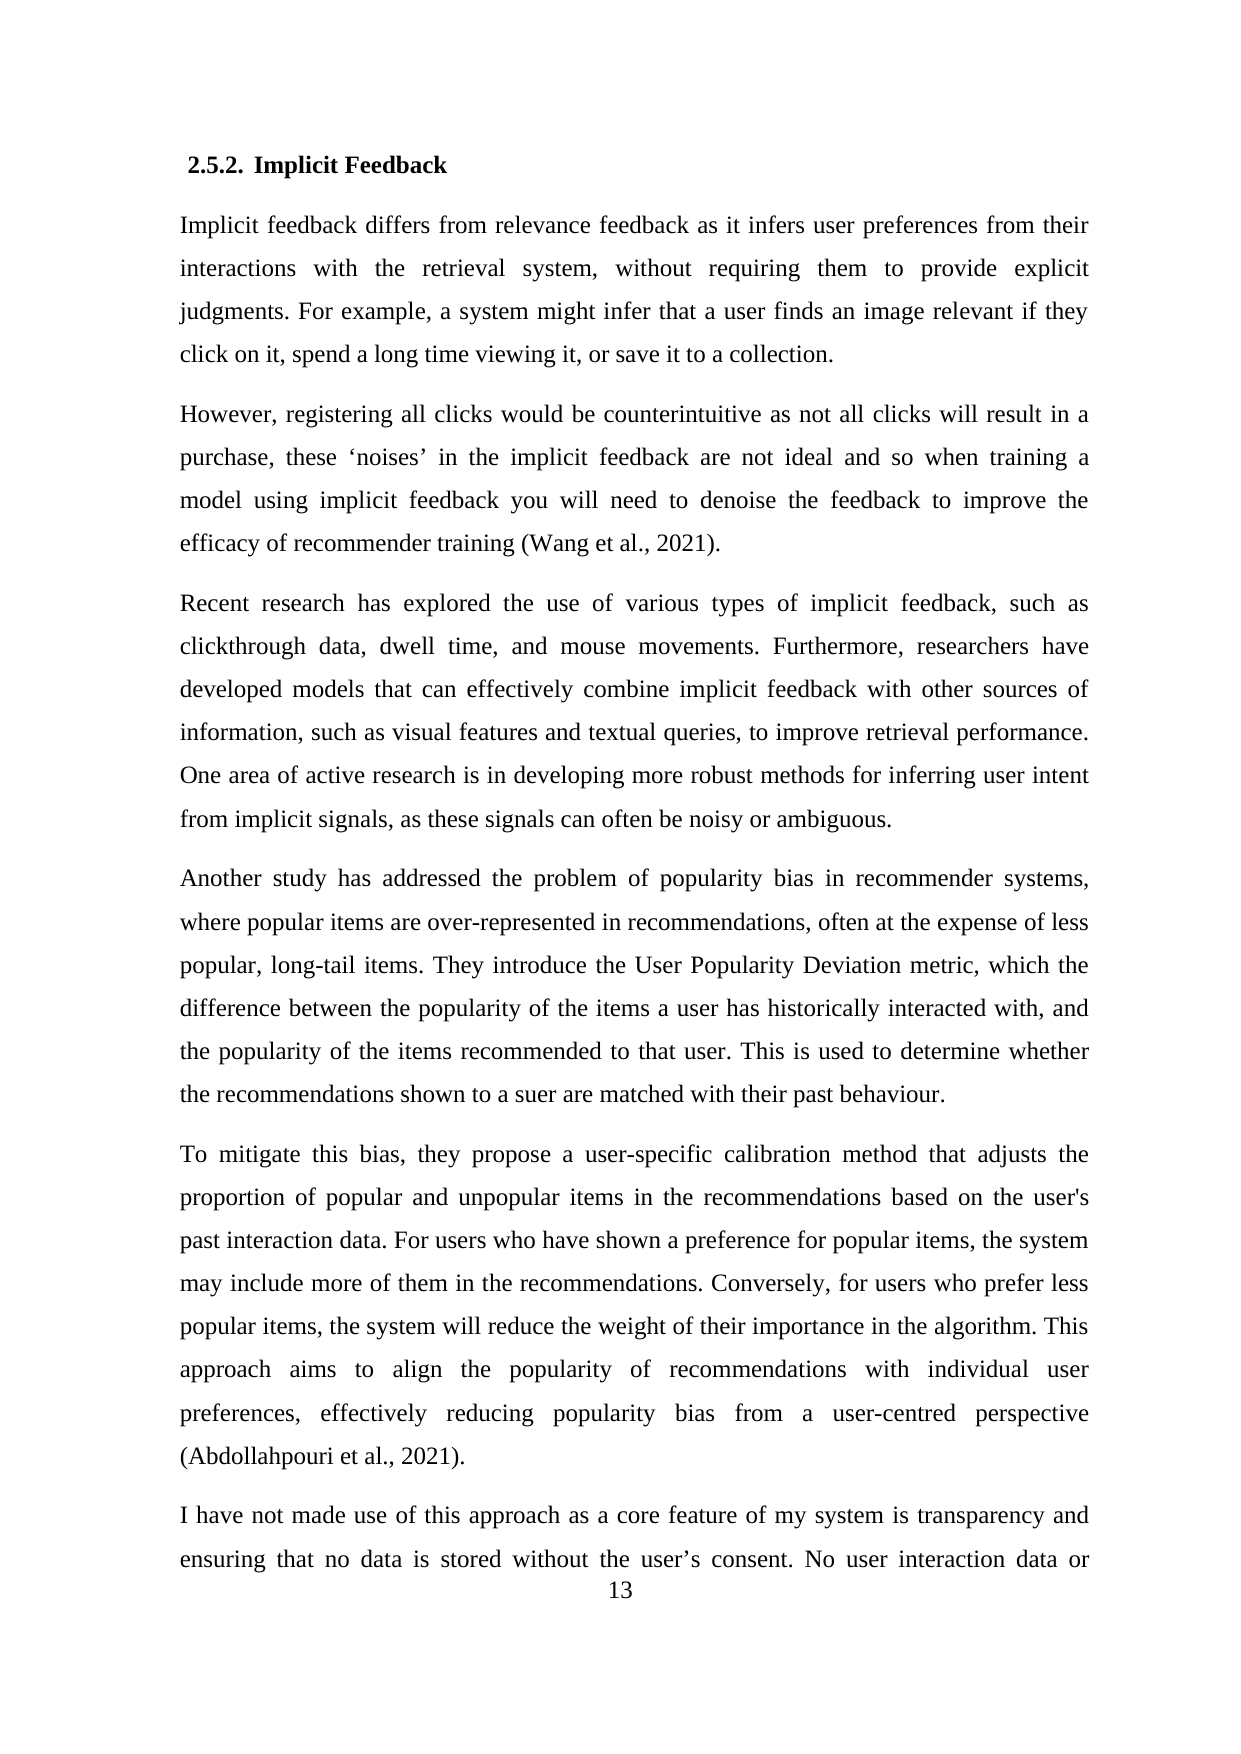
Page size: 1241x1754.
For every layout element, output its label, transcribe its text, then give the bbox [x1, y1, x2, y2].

text To mitigate this bias, they propose a user-specific calibration method that adjusts the proportion of popular and unpopular items in the recommendations based on the user's past interaction data. For users who have shown a preference for popular items, the system may include more of them in the recommendations. Conversely, for users who prefer less popular items, the system will reduce the weight of their importance in the algorithm. This approach aims to align the popularity of recommendations with individual user preferences, effectively reducing popularity bias from a user-centred perspective (Abdollahpouri et al., 2021). [179, 1139, 1090, 1469]
text Implicit feedback differs from relevance feedback as it infers user preferences from their interactions with the retrieval system, without requiring them to provide explicit judgments. For example, a system might infer that a user finds an image relevant if they click on it, spend a long time viewing it, or save it to a collection. [179, 210, 1090, 368]
text However, registering all clicks would be counterintuitive as not all clicks will result in a purchase, these ‘noises’ in the implicit feedback are not ideal and so when training a model using implicit feedback you will need to denoise the feedback to improve the efficacy of recommender training (Wang et al., 2021). [179, 399, 1090, 557]
text Recent research has explored the use of various types of implicit feedback, such as clickthrough data, dwell time, and mouse movements. Furthermore, researchers have developed models that can effectively combine implicit feedback with other sources of information, such as visual features and textual queries, to improve retrieval performance. One area of active research is in developing more robust methods for inferring user intent from implicit signals, as these signals can often be noisy or ambiguous. [179, 588, 1090, 832]
text Another study has addressed the problem of popularity bias in recommender systems, where popular items are over-represented in recommendations, often at the expense of less popular, long-tail items. They introduce the User Popularity Deviation metric, which the difference between the popularity of the items a user has historically interacted with, and the popularity of the items recommended to that user. This is used to determine whether the recommendations shown to a suer are matched with their past behaviour. [179, 863, 1090, 1108]
subtitle Implicit Feedback [187, 150, 1090, 179]
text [179, 1501, 1090, 1572]
